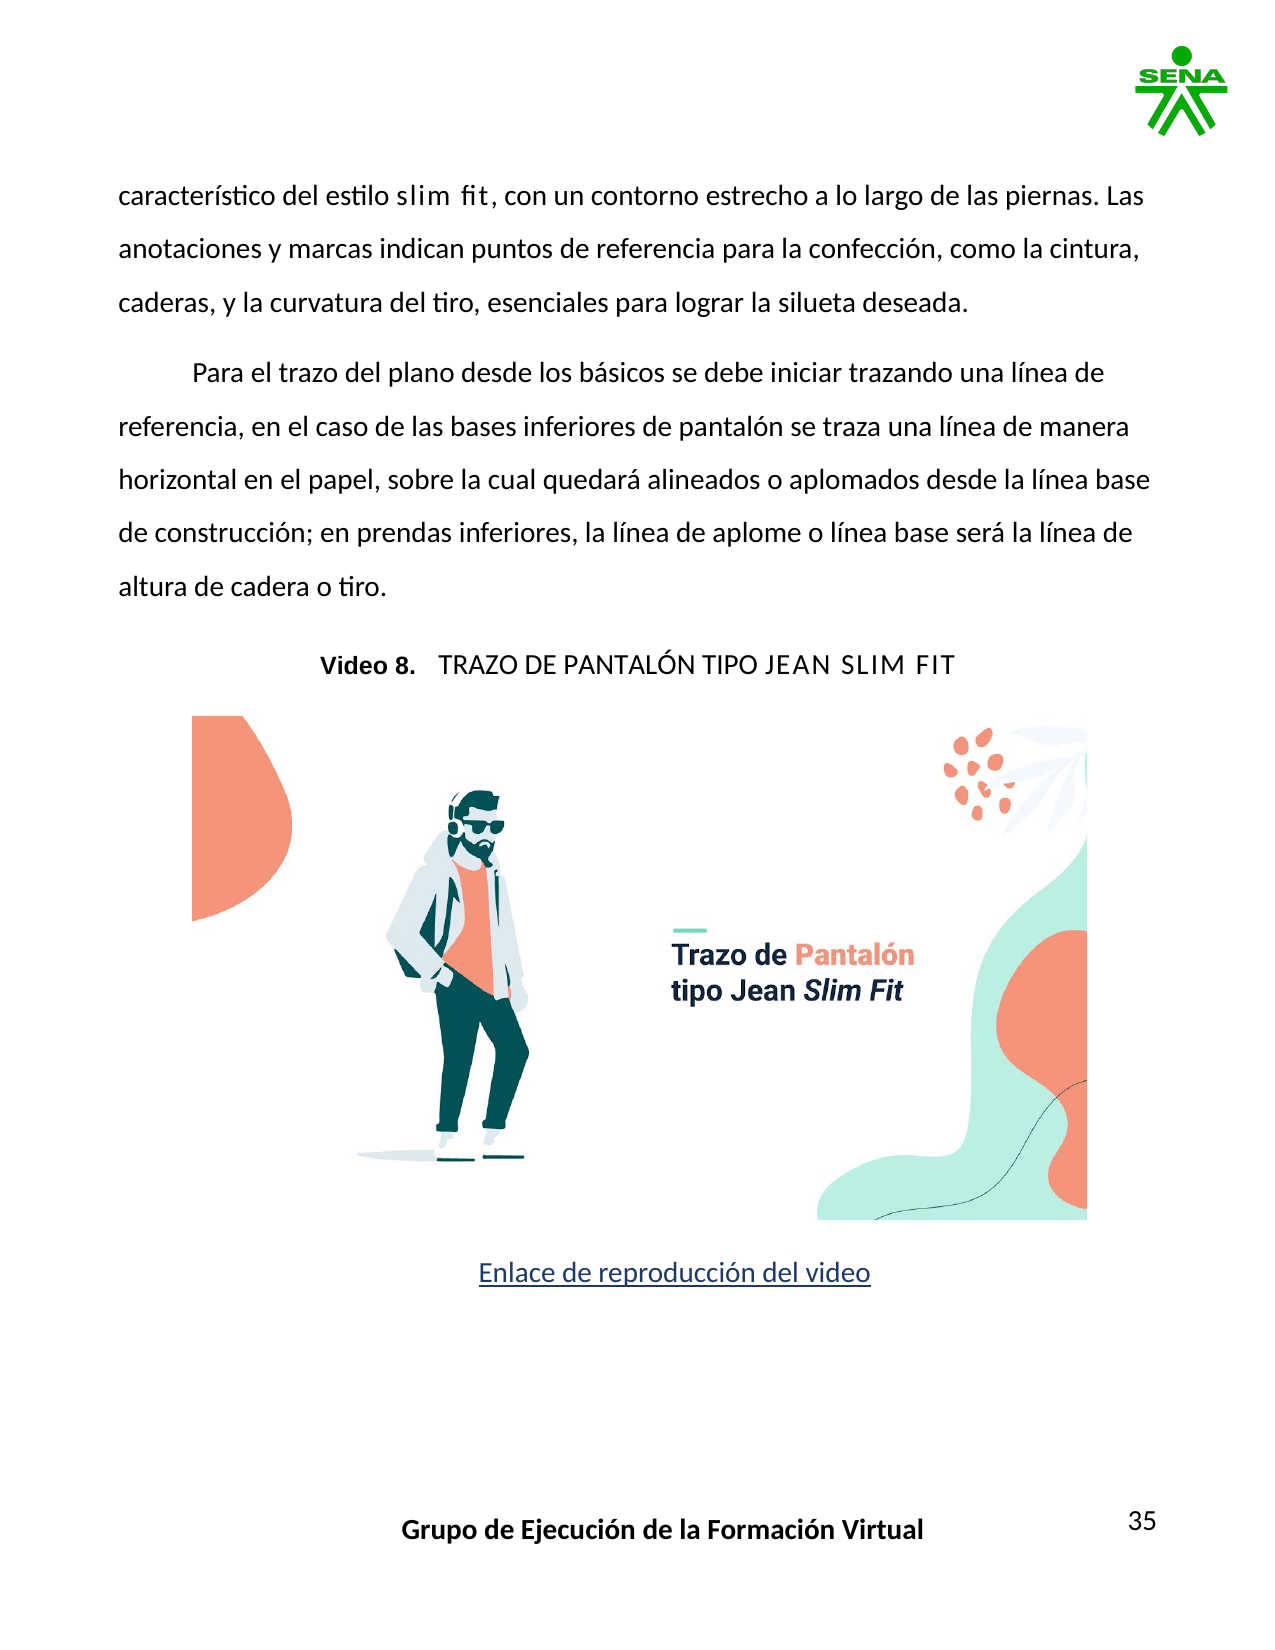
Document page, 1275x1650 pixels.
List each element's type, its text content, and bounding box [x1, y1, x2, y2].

text Enlace de reproducción del video [118, 1254, 1157, 1290]
picture [1135, 46, 1228, 136]
picture [192, 716, 1088, 1220]
text Para el trazo del plano desde los básicos se debe iniciar trazando una línea de referencia, en el caso de las bases inferiores de pantalón se traza una línea de manera horizontal en el papel, sobre la cual quedará alineados o aplomados desde la línea base de construcción; en prendas inferiores, la línea de aplome o línea base será la línea de altura de cadera o tiro. [118, 354, 1157, 603]
text TRAZO DE PANTALÓN TIPO JEAN SLIM FIT [118, 646, 1157, 682]
